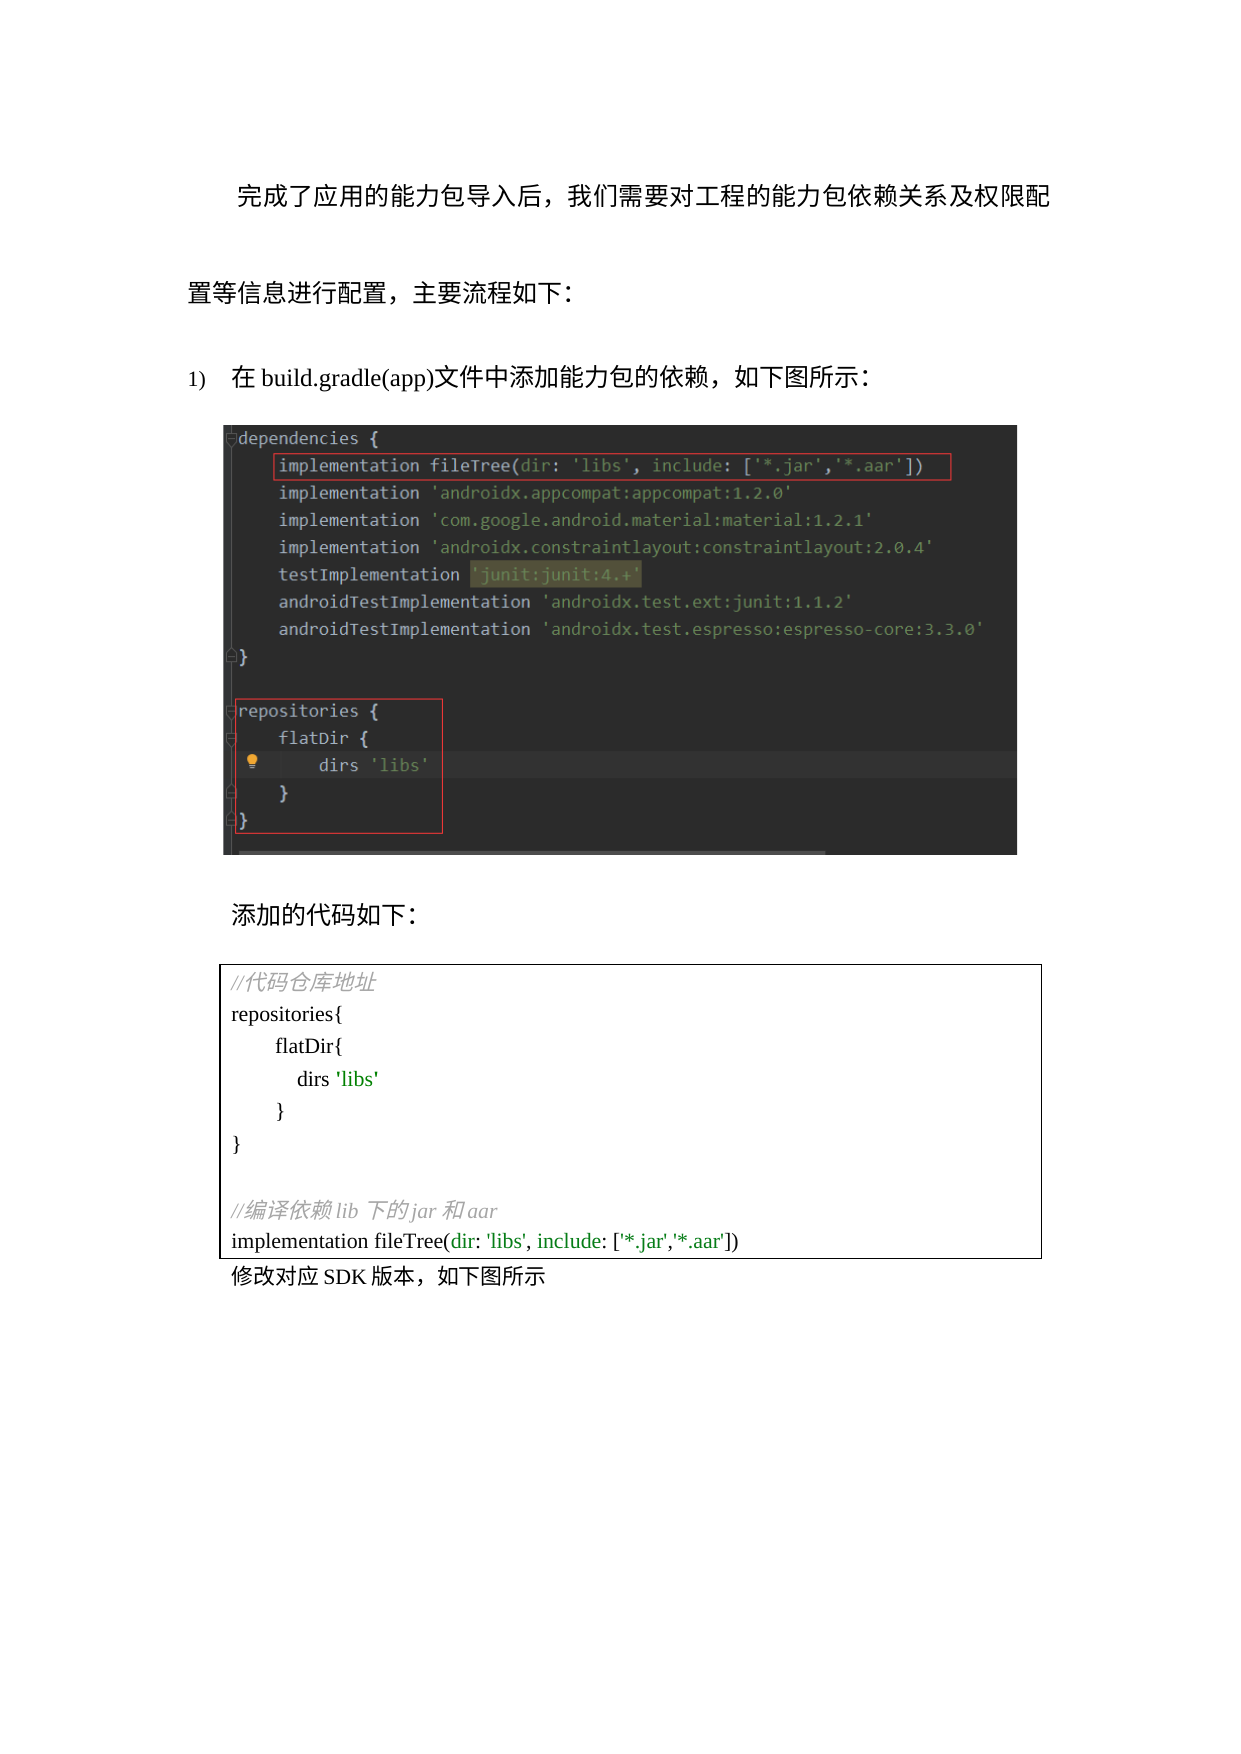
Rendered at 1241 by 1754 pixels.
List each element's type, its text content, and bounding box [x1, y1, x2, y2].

list 添加的代码如下： [231, 881, 1053, 946]
table_header //代码仓库地址 repositories{ flatDir{ dirs 'libs' } } //编译依赖lib下的jar和aar implementation fileTree(dir: 'libs', include: ['*.jar','*.aar']) [221, 965, 1041, 1257]
text 完成了应用的能力包导入后，我们需要对工程的能力包依赖关系及权限配置等信息进行配置，主要流程如下： [187, 162, 1053, 324]
list 在build.gradle(app)文件中添加能力包的依赖，如下图所示： [187, 343, 1053, 408]
picture [223, 425, 1018, 855]
list 修改对应SDK版本，如下图所示 [231, 1258, 1053, 1291]
